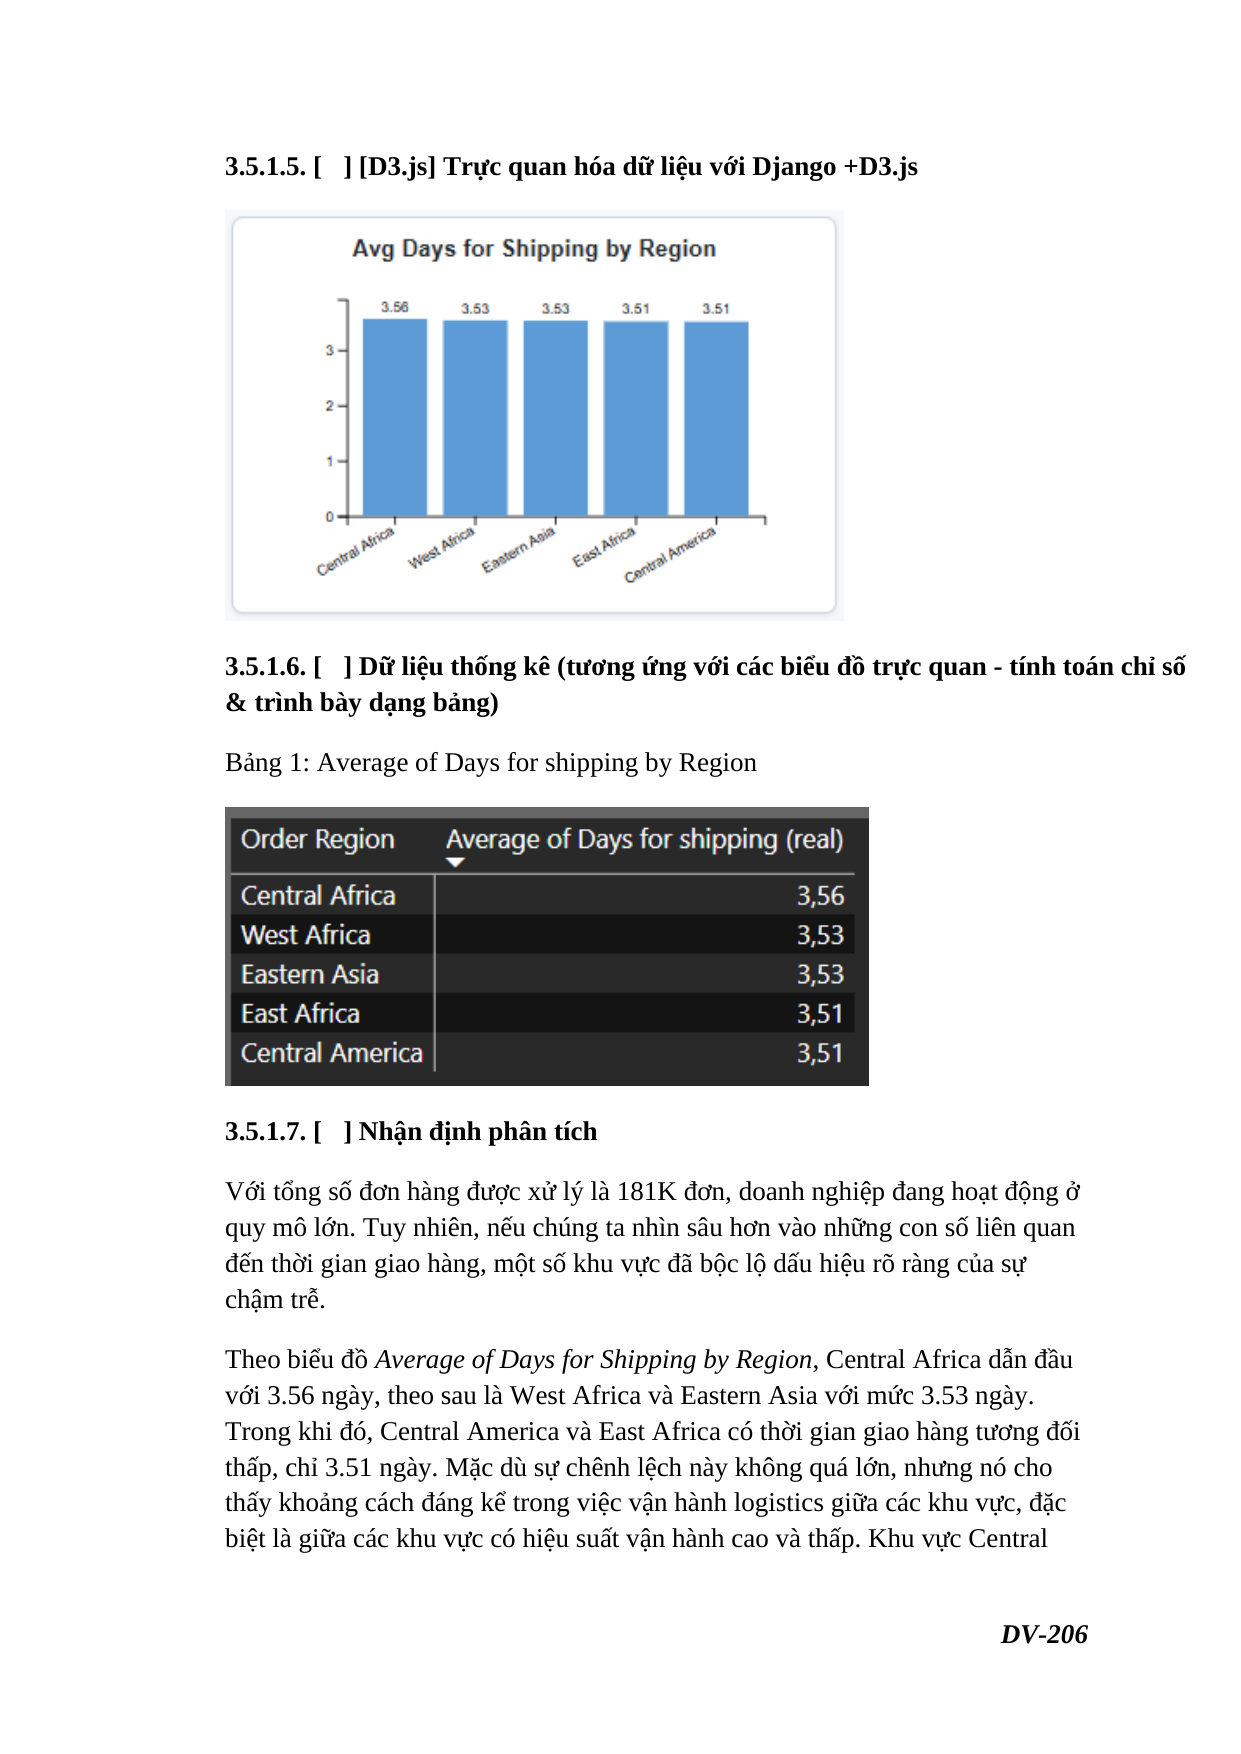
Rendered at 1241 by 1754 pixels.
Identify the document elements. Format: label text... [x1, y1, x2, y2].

text Với tổng số đơn hàng được xử lý là 181K đơn, doanh nghiệp đang hoạt động ở quy mô lớn. Tuy nhiên, nếu chúng ta nhìn sâu hơn vào những con số liên quan đến thời gian giao hàng, một số khu vực đã bộc lộ dấu hiệu rõ ràng của sự chậm trễ. [225, 1176, 1090, 1314]
subtitle 3.5.1.6. [💡] Dữ liệu thống kê (tương ứng với các biểu đồ trực quan - tính toán chỉ số & trình bày dạng bảng) [225, 650, 1190, 717]
subtitle 3.5.1.7. [💡] Nhận định phân tích [225, 1115, 1190, 1146]
picture [225, 210, 844, 621]
picture [225, 807, 869, 1086]
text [225, 1343, 1090, 1553]
subtitle 3.5.1.5. [💡] [D3.js] Trực quan hóa dữ liệu với Django +D3.js [225, 150, 1190, 181]
text Bảng 1: Average of Days for shipping by Region [150, 746, 1090, 777]
